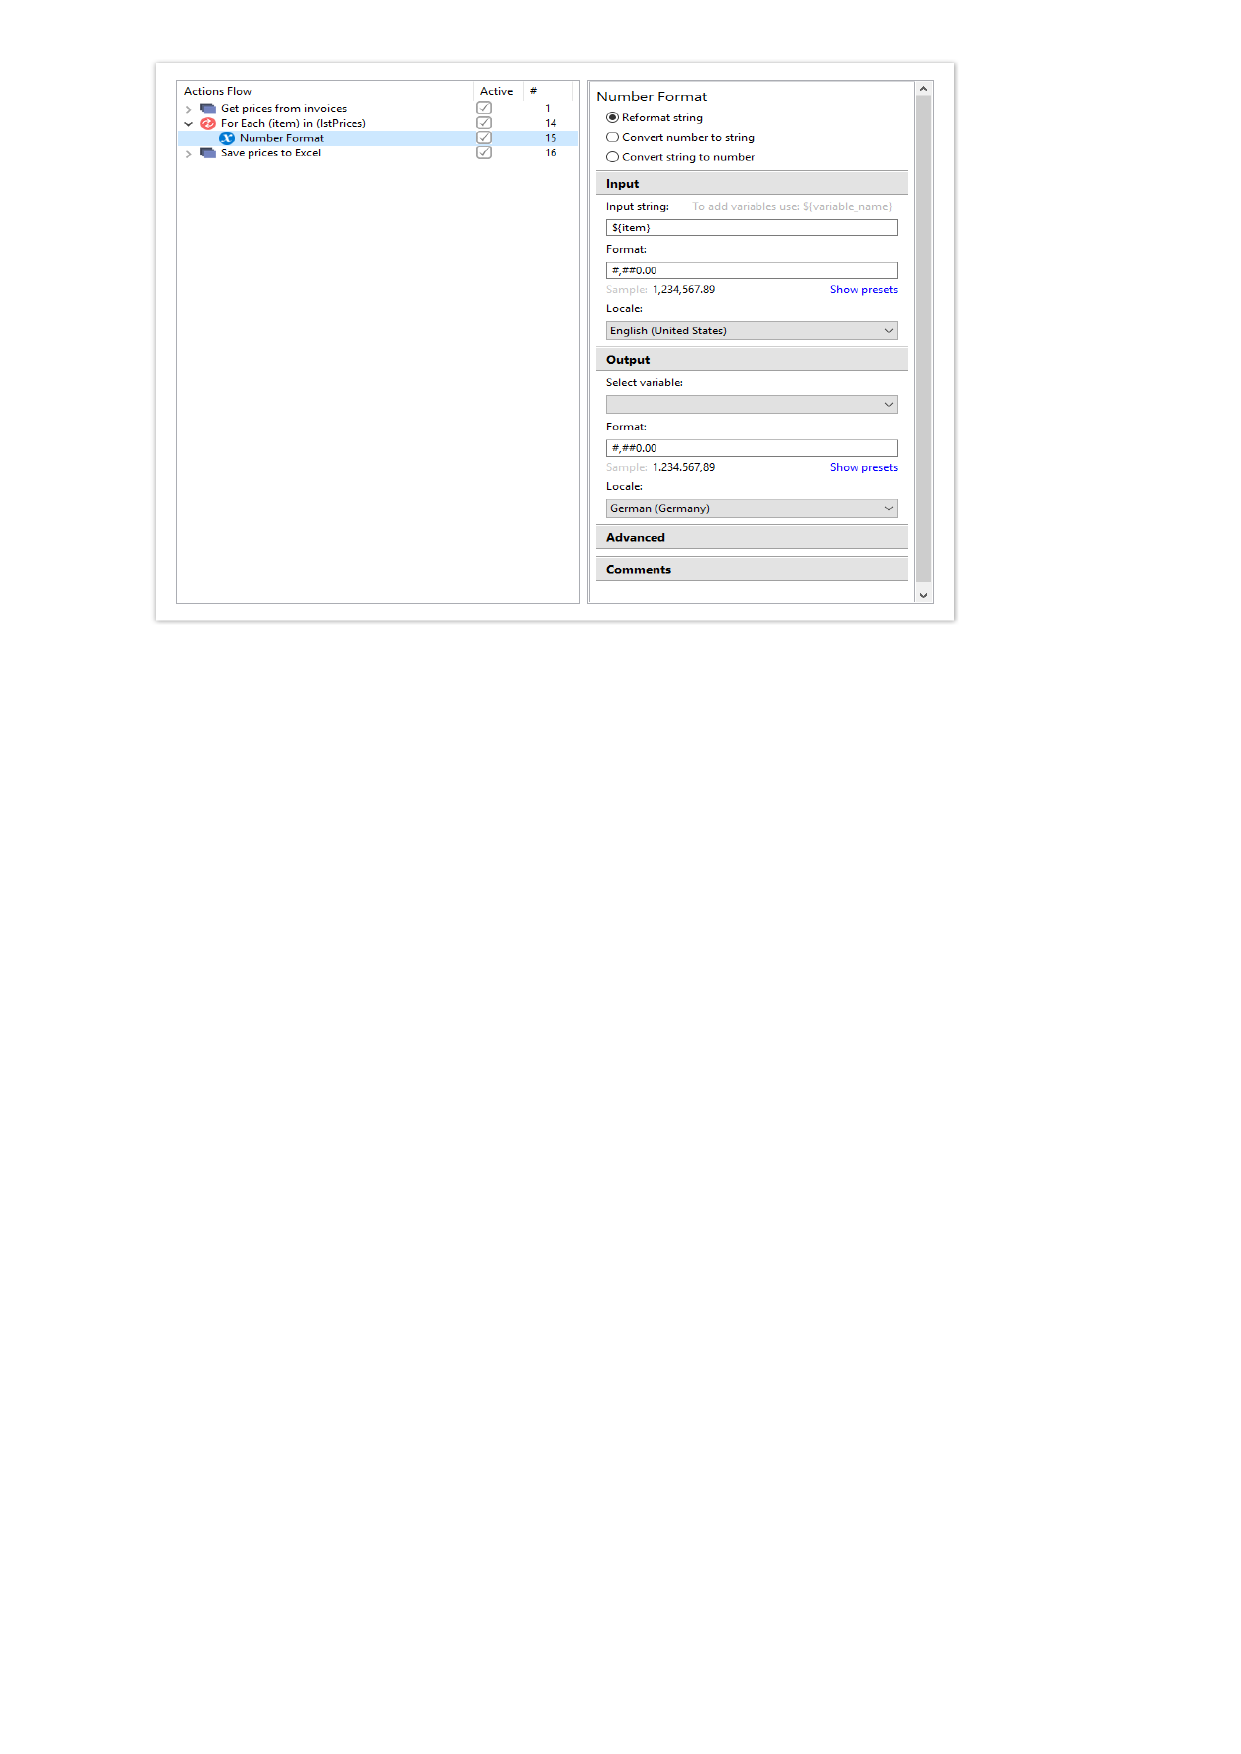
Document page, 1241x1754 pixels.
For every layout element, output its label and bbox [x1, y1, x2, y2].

picture [150, 59, 959, 625]
